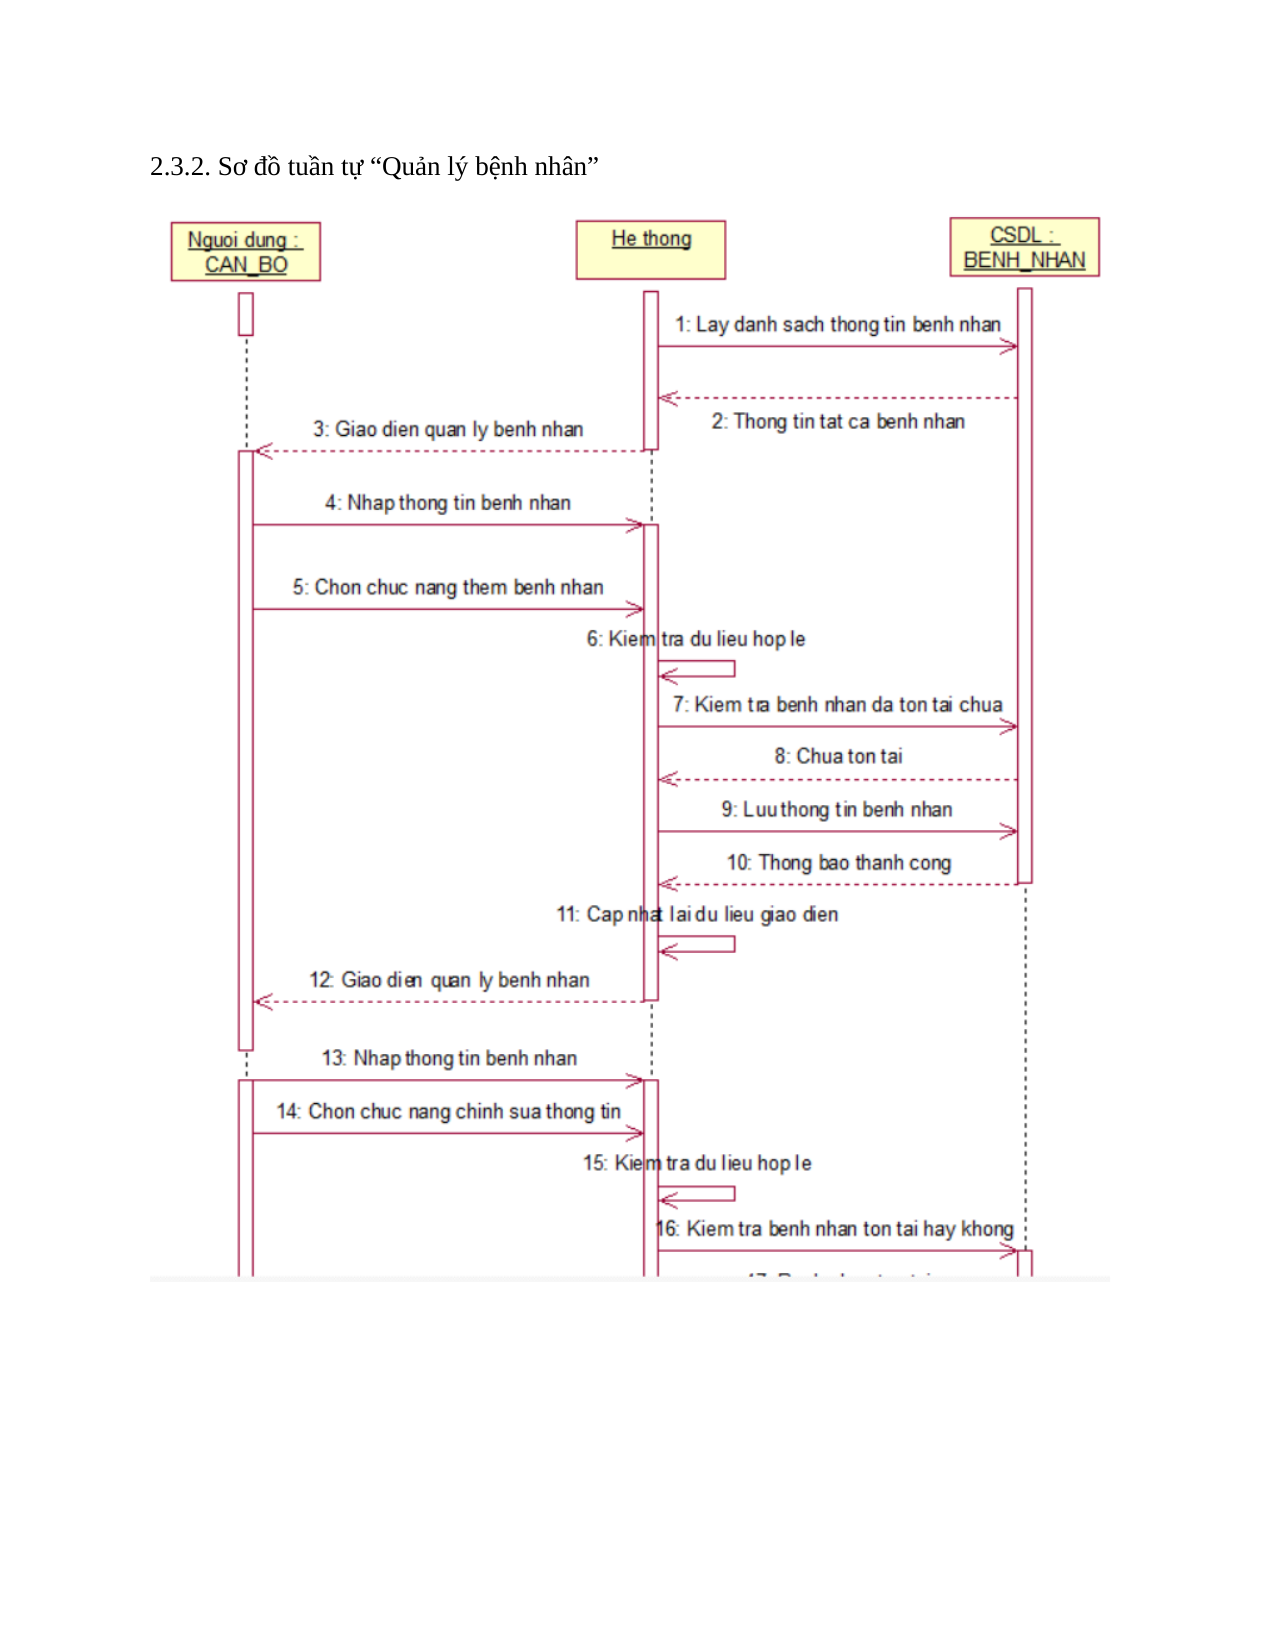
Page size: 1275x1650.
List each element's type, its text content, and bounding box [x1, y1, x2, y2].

picture [150, 196, 1110, 1282]
subtitle 2.3.2. Sơ đồ tuần tự “Quản lý bệnh nhân” [150, 150, 1125, 181]
